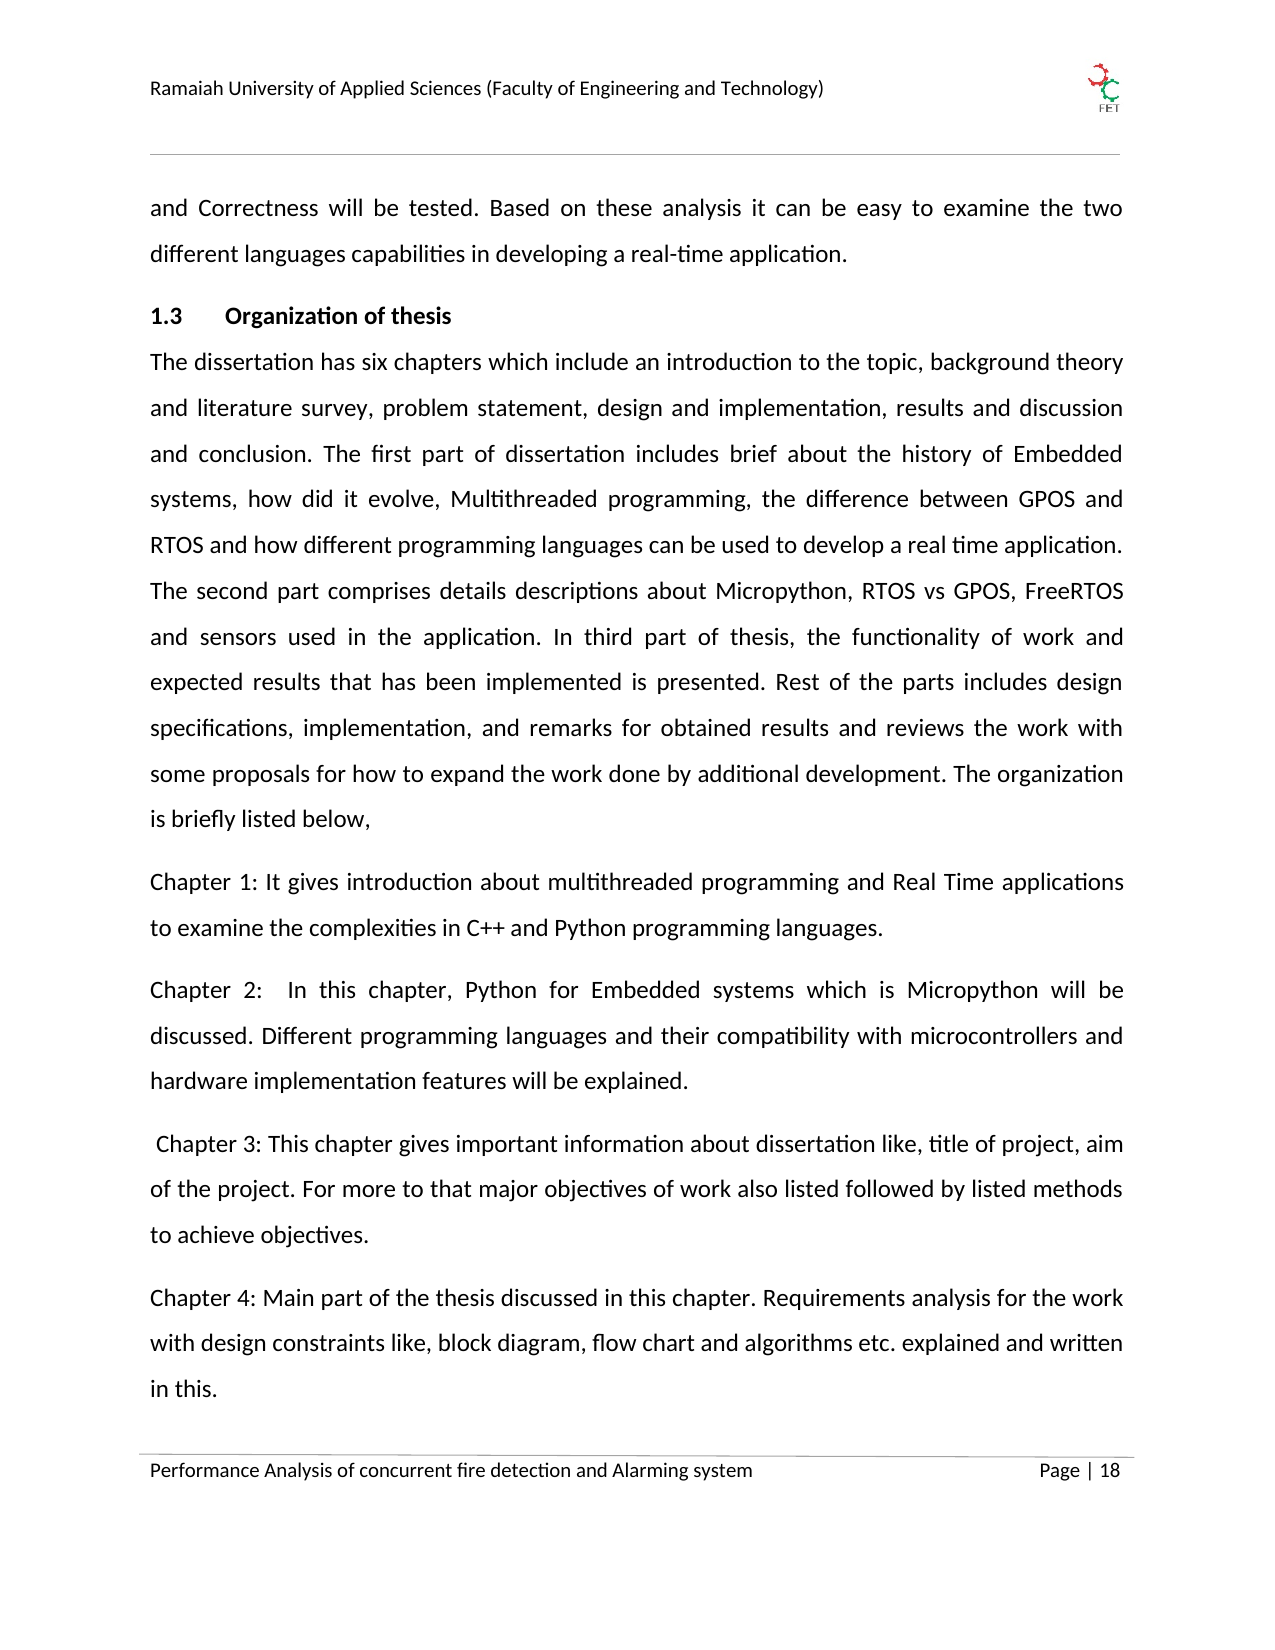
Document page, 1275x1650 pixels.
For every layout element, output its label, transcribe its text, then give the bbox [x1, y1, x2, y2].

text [150, 192, 1125, 269]
text Chapter 1: It gives introduction about multithreaded programming and Real Time applications to examine the complexities in C++ and Python programming languages. [150, 866, 1125, 942]
text The dissertation has six chapters which include an introduction to the topic, background theory and literature survey, problem statement, design and implementation, results and discussion and conclusion. The first part of dissertation includes brief about the history of Embedded systems, how did it evolve, Multithreaded programming, the difference between GPOS and RTOS and how different programming languages can be used to develop a real time application. The second part comprises details descriptions about Micropython, RTOS vs GPOS, FreeRTOS and sensors used in the application. In third part of thesis, the functionality of work and expected results that has been implemented is presented. Rest of the parts includes design specifications, implementation, and remarks for obtained results and reviews the work with some proposals for how to expand the work done by additional development. The organization is briefly listed below, [150, 346, 1125, 834]
picture [1084, 57, 1125, 118]
text Chapter 3: This chapter gives important information about dissertation like, title of project, aim of the project. For more to that major objectives of work also listed followed by listed methods to achieve objectives. [150, 1128, 1125, 1250]
text Chapter 2: In this chapter, Python for Embedded systems which is Micropython will be discussed. Different programming languages and their compatibility with microcontrollers and hardware implementation features will be explained. [150, 974, 1125, 1096]
subtitle 1.3 Organization of thesis [150, 301, 1125, 331]
text Chapter 4: Main part of the thesis discussed in this chapter. Requirements analysis for the work with design constraints like, block diagram, flow chart and algorithms etc. explained and written in this. [150, 1282, 1125, 1404]
